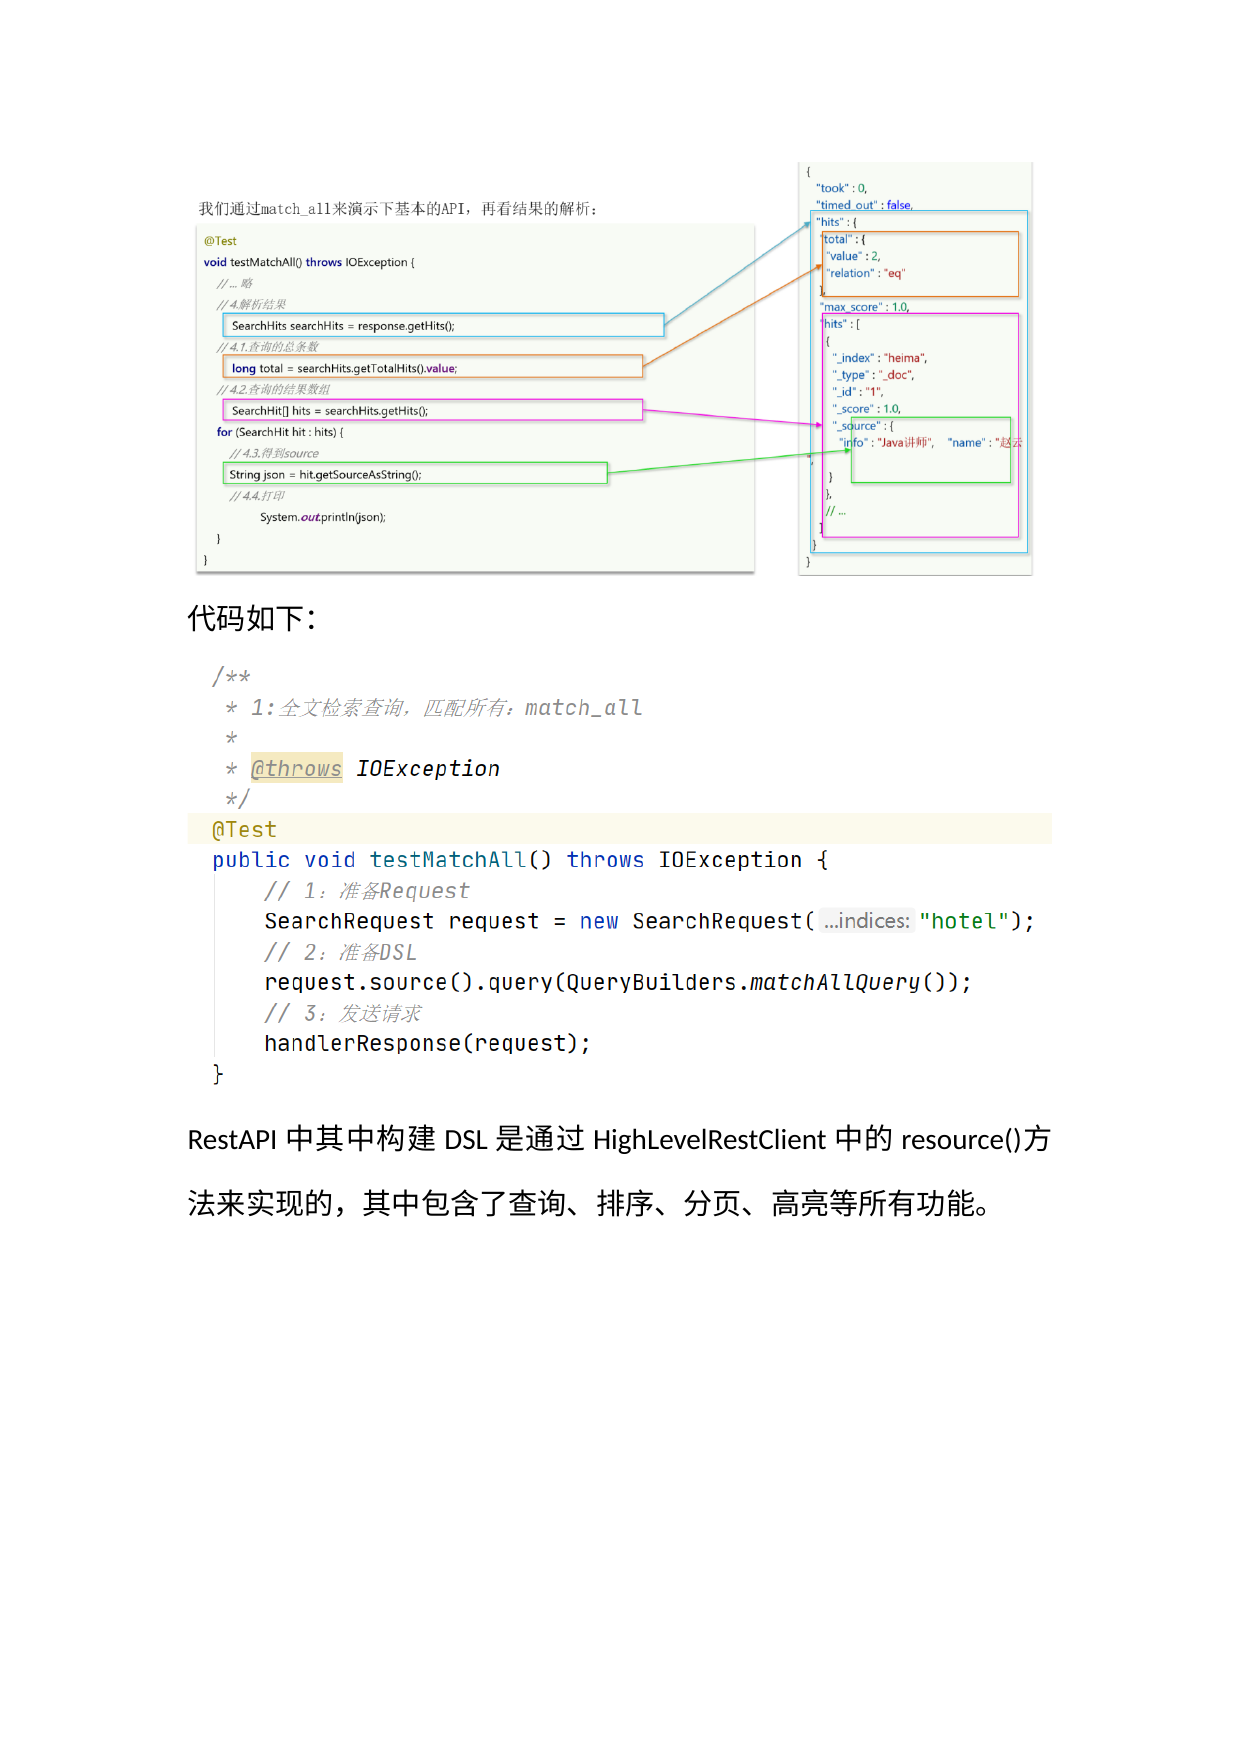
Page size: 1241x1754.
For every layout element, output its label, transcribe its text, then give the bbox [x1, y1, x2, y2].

text 代码如下： [187, 584, 1053, 649]
picture [187, 162, 1051, 576]
picture [187, 649, 1052, 1100]
text RestAPI中其中构建DSL是通过HighLevelRestClient中的resource()方法来实现的，其中包含了查询、排序、分页、高亮等所有功能。 [187, 1104, 1053, 1234]
